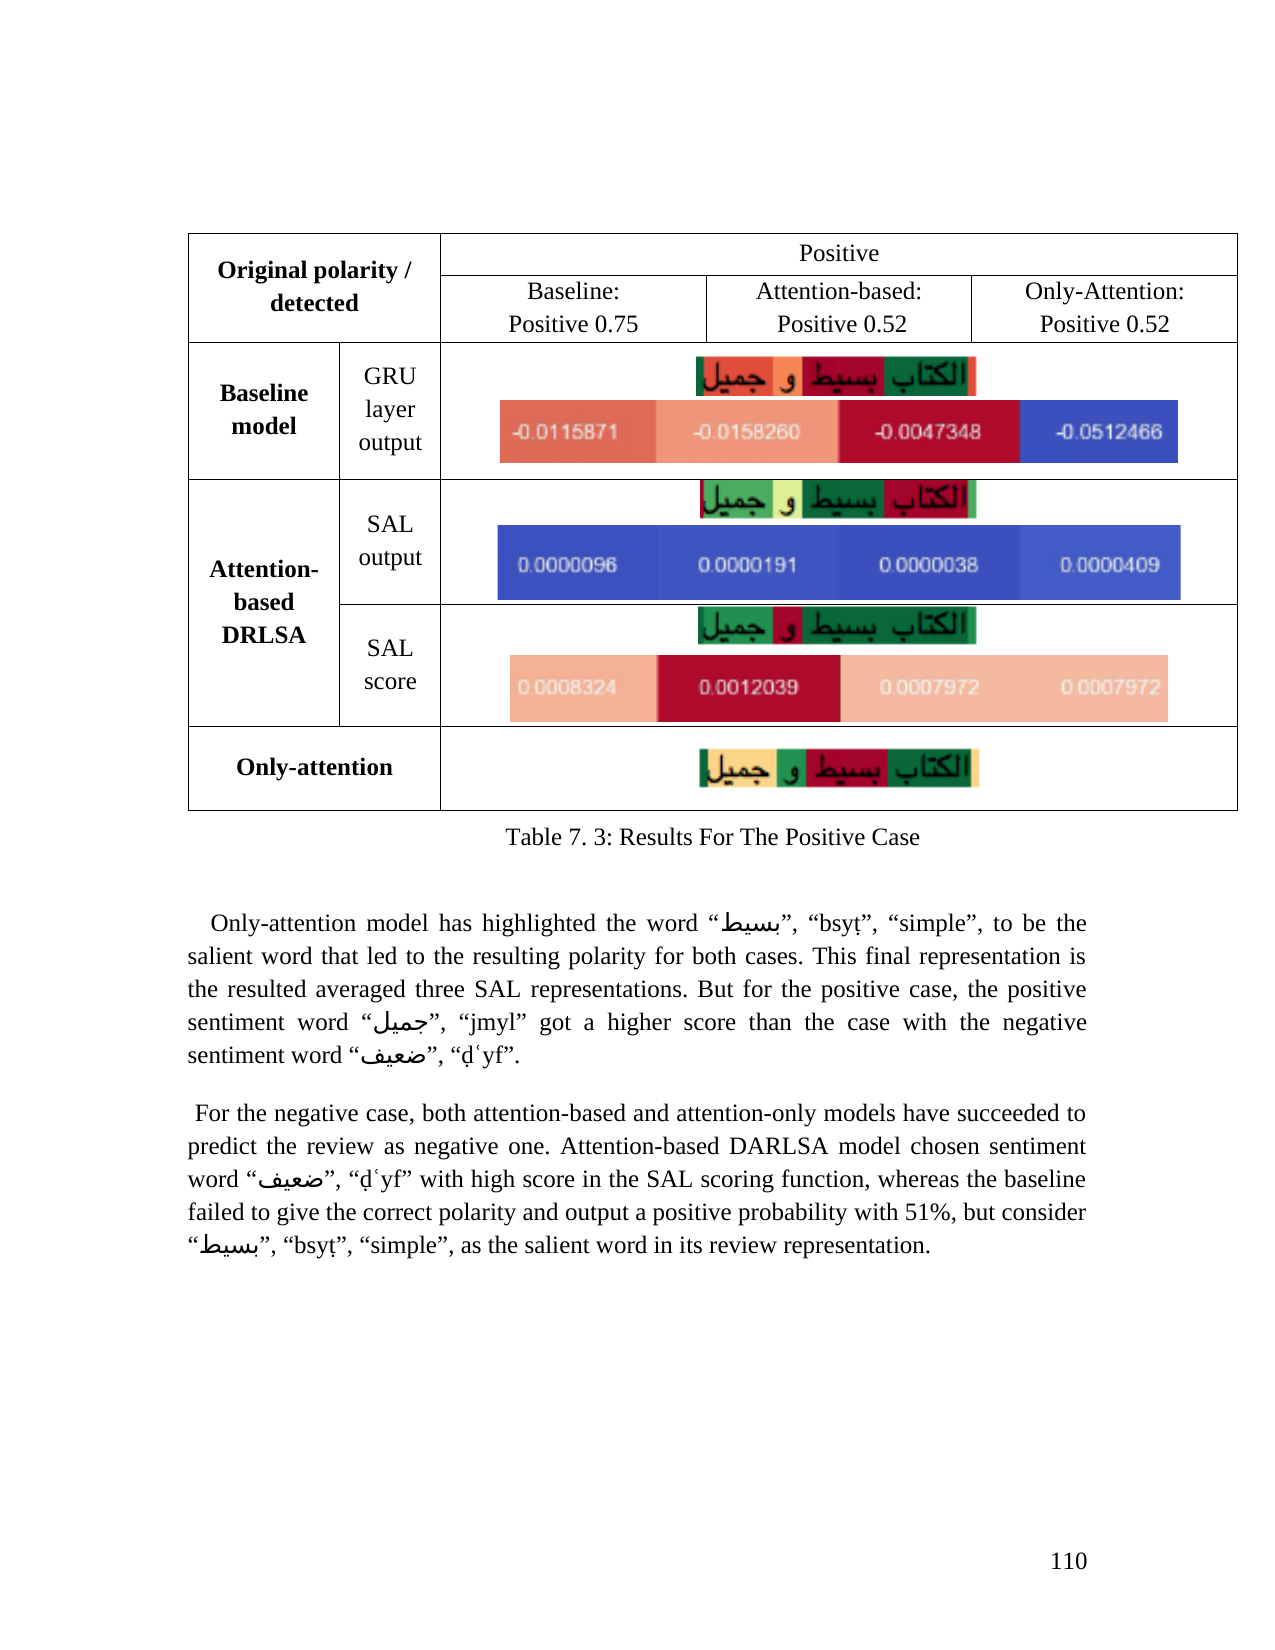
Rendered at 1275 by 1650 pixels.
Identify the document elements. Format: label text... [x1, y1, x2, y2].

table_cell Only-Attention: Positive 0.52 [972, 276, 1237, 342]
text For the negative case, both attention-based and attention-only models have succeeded to predict the review as negative one. Attention-based DARLSA model chosen sentiment word “ضعيف”, “ḍʿyf” with high score in the SAL scoring function, whereas the baseline failed to give the correct polarity and output a positive probability with 51%, but consider “بسيط”, “bsyṭ”, “simple”, as the salient word in its review representation. [187, 1098, 1087, 1259]
text Only-attention model has highlighted the word “بسيط”, “bsyṭ”, “simple”, to be the salient word that led to the resulting polarity for both cases. This final representation is the resulted averaged three SAL representations. But for the positive case, the positive sentiment word “جميل”, “jmyl” got a higher score than the case with the negative sentiment word “ضعيف”, “ḍʿyf”. [187, 908, 1087, 1069]
table_cell [441, 343, 1237, 479]
picture [696, 355, 983, 396]
table_cell Attention-based: Positive 0.52 [707, 276, 971, 342]
table_cell [441, 727, 1237, 809]
table_cell Table 7. 3: Results For The Positive Case [188, 811, 1238, 883]
picture [510, 655, 1169, 722]
table_cell Attention-based DRLSA [189, 480, 339, 726]
table_cell Baseline model [189, 343, 339, 479]
picture [696, 739, 982, 794]
table_cell SAL output [340, 480, 440, 604]
table_cell SAL score [340, 605, 440, 726]
picture [700, 480, 978, 521]
picture [500, 400, 1178, 463]
table_cell [441, 605, 1237, 726]
table_header Positive [441, 234, 1237, 275]
table_cell [441, 480, 1237, 604]
table_cell Only-attention [189, 727, 440, 809]
picture [497, 525, 1181, 600]
table_cell GRU layer output [340, 343, 440, 479]
table_cell Baseline: Positive 0.75 [441, 276, 706, 342]
picture [698, 605, 981, 651]
table_header Original polarity / detected [189, 234, 440, 342]
